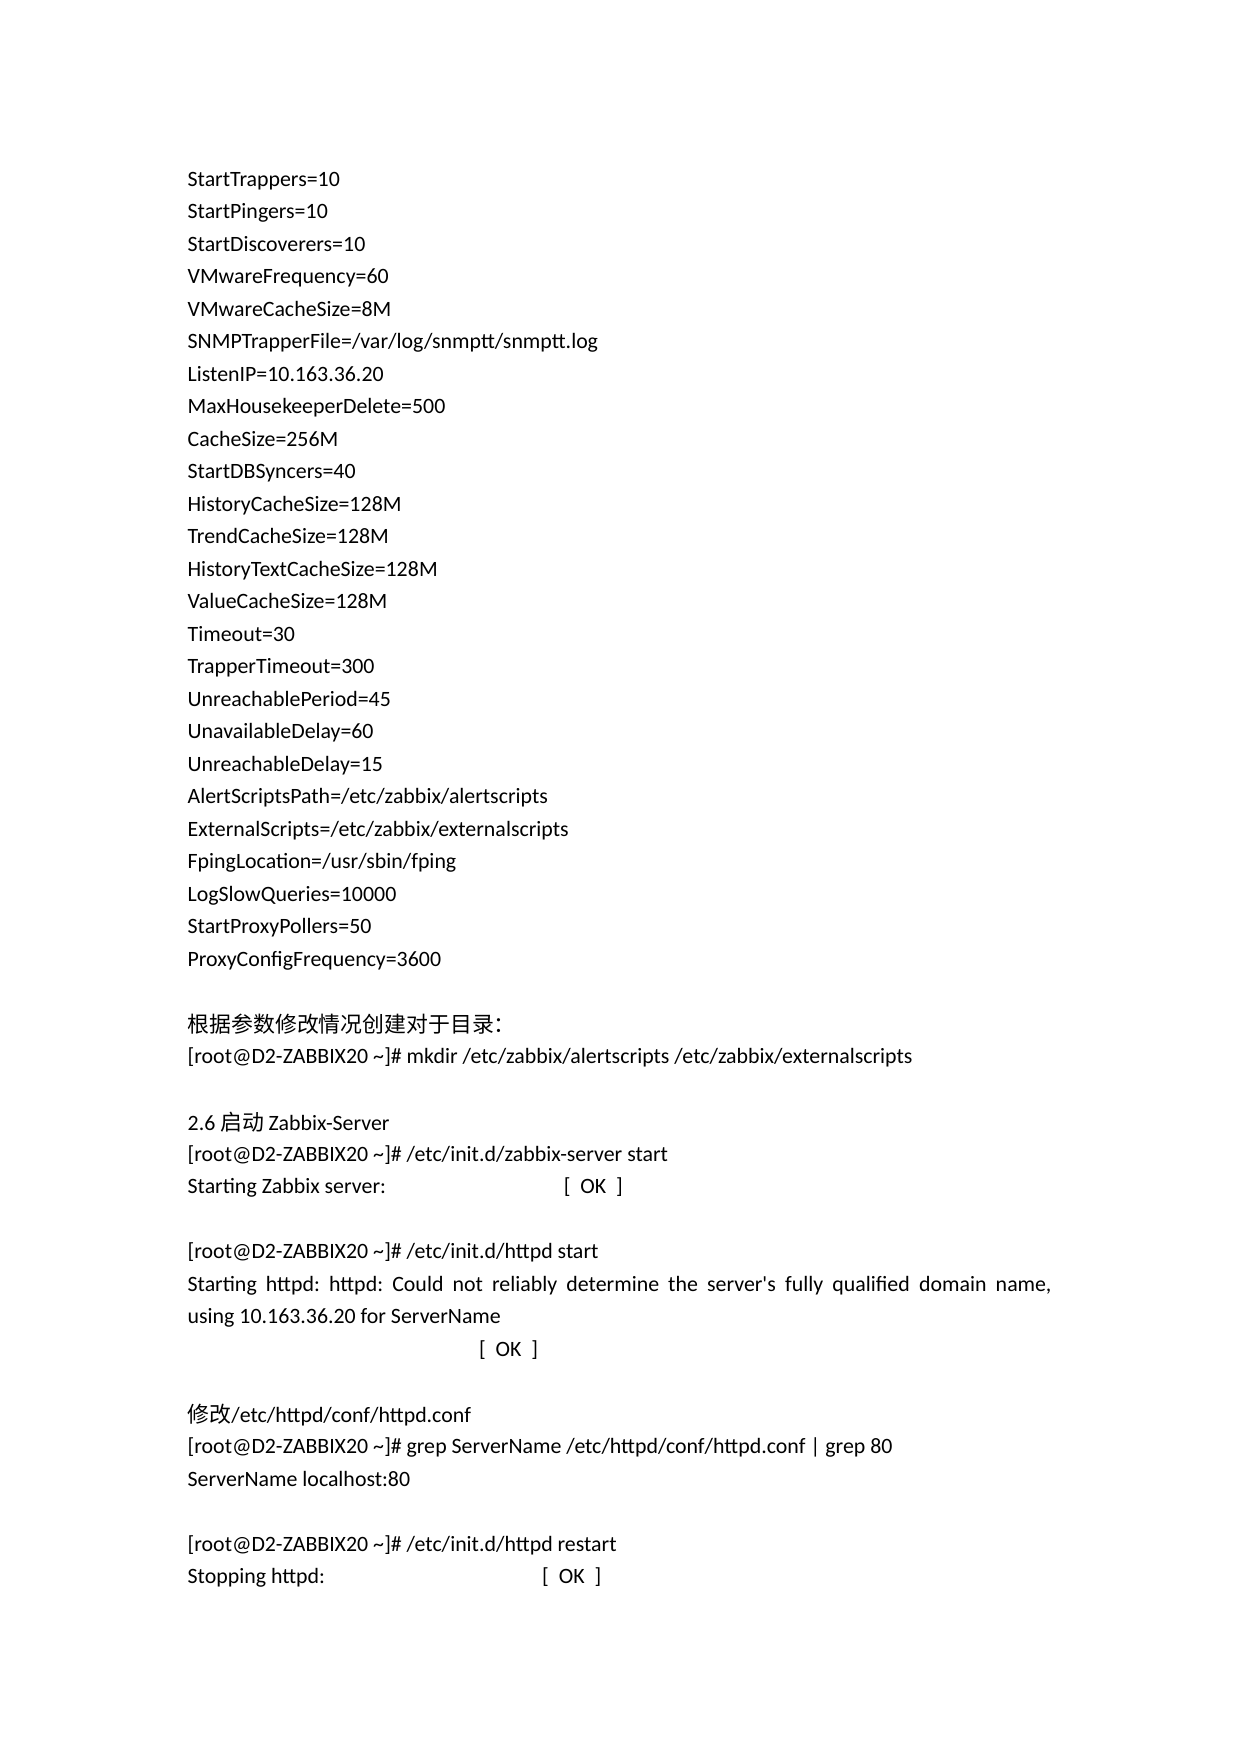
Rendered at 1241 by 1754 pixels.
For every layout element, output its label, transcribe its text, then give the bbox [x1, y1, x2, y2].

text FpingLocation=/usr/sbin/fping [187, 844, 1053, 877]
text SNMPTrapperFile=/var/log/snmptt/snmptt.log [187, 324, 1053, 357]
text ListenIP=10.163.36.20 [187, 357, 1053, 389]
text TrapperTimeout=300 [187, 649, 1053, 682]
text ProxyConfigFrequency=3600 [187, 942, 1053, 974]
text [root@D2-ZABBIX20 ~]# /etc/init.d/zabbix-server start [187, 1137, 1053, 1169]
text ExternalScripts=/etc/zabbix/externalscripts [187, 812, 1053, 844]
text TrendCacheSize=128M [187, 519, 1053, 552]
text LogSlowQueries=10000 [187, 877, 1053, 909]
text Starting httpd: httpd: Could not reliably determine the server's fully qualified domain name, using 10.163.36.20 for ServerName [187, 1267, 1053, 1332]
text StartDiscoverers=10 [187, 227, 1053, 259]
text 根据参数修改情况创建对于目录： [187, 1007, 1053, 1039]
text [root@D2-ZABBIX20 ~]# /etc/init.d/httpd start [187, 1234, 1053, 1267]
text [root@D2-ZABBIX20 ~]# grep ServerName /etc/httpd/conf/httpd.conf | grep 80 [187, 1429, 1053, 1462]
text Stopping httpd: [ OK ] [187, 1559, 1053, 1592]
text MaxHousekeeperDelete=500 [187, 389, 1053, 422]
text VMwareCacheSize=8M [187, 292, 1053, 324]
text StartDBSyncers=40 [187, 454, 1053, 487]
text Timeout=30 [187, 617, 1053, 649]
text ValueCacheSize=128M [187, 584, 1053, 617]
text [root@D2-ZABBIX20 ~]# mkdir /etc/zabbix/alertscripts /etc/zabbix/externalscripts [187, 1039, 1053, 1072]
text [ OK ] [187, 1332, 1053, 1364]
text UnreachablePeriod=45 [187, 682, 1053, 714]
text StartTrappers=10 [187, 162, 1053, 194]
text StartProxyPollers=50 [187, 909, 1053, 942]
text 修改/etc/httpd/conf/httpd.conf [187, 1397, 1053, 1429]
text VMwareFrequency=60 [187, 259, 1053, 292]
text ServerName localhost:80 [187, 1462, 1053, 1494]
text 2.6 启动Zabbix-Server [187, 1104, 1053, 1137]
text StartPingers=10 [187, 194, 1053, 227]
text CacheSize=256M [187, 422, 1053, 454]
text UnreachableDelay=15 [187, 747, 1053, 779]
text [root@D2-ZABBIX20 ~]# /etc/init.d/httpd restart [187, 1527, 1053, 1559]
text UnavailableDelay=60 [187, 714, 1053, 747]
text AlertScriptsPath=/etc/zabbix/alertscripts [187, 779, 1053, 812]
text HistoryCacheSize=128M [187, 487, 1053, 519]
text Starting Zabbix server: [ OK ] [187, 1169, 1053, 1202]
text HistoryTextCacheSize=128M [187, 552, 1053, 584]
